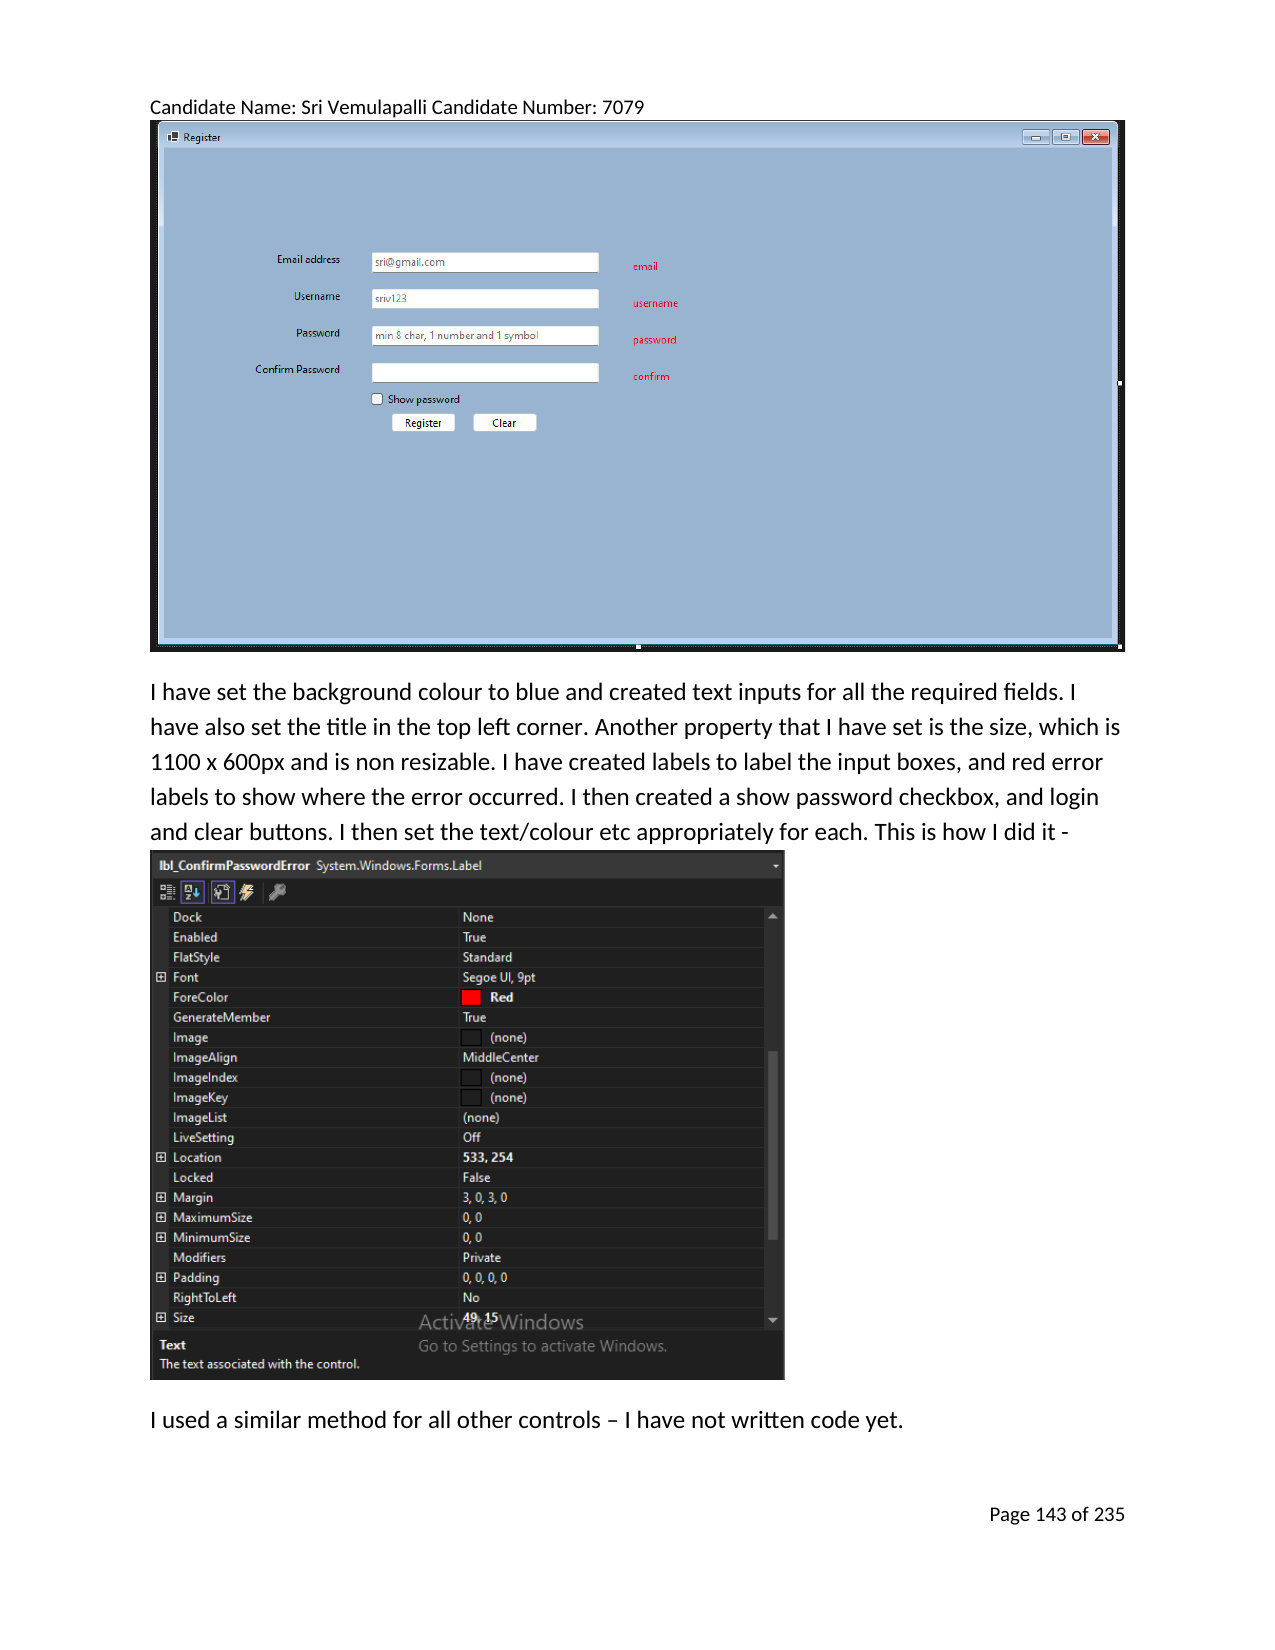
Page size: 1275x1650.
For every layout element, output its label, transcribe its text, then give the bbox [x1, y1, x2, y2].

text I used a similar method for all other controls – I have not written code yet. [150, 1404, 1125, 1435]
picture [150, 850, 785, 1380]
picture [150, 120, 1125, 652]
